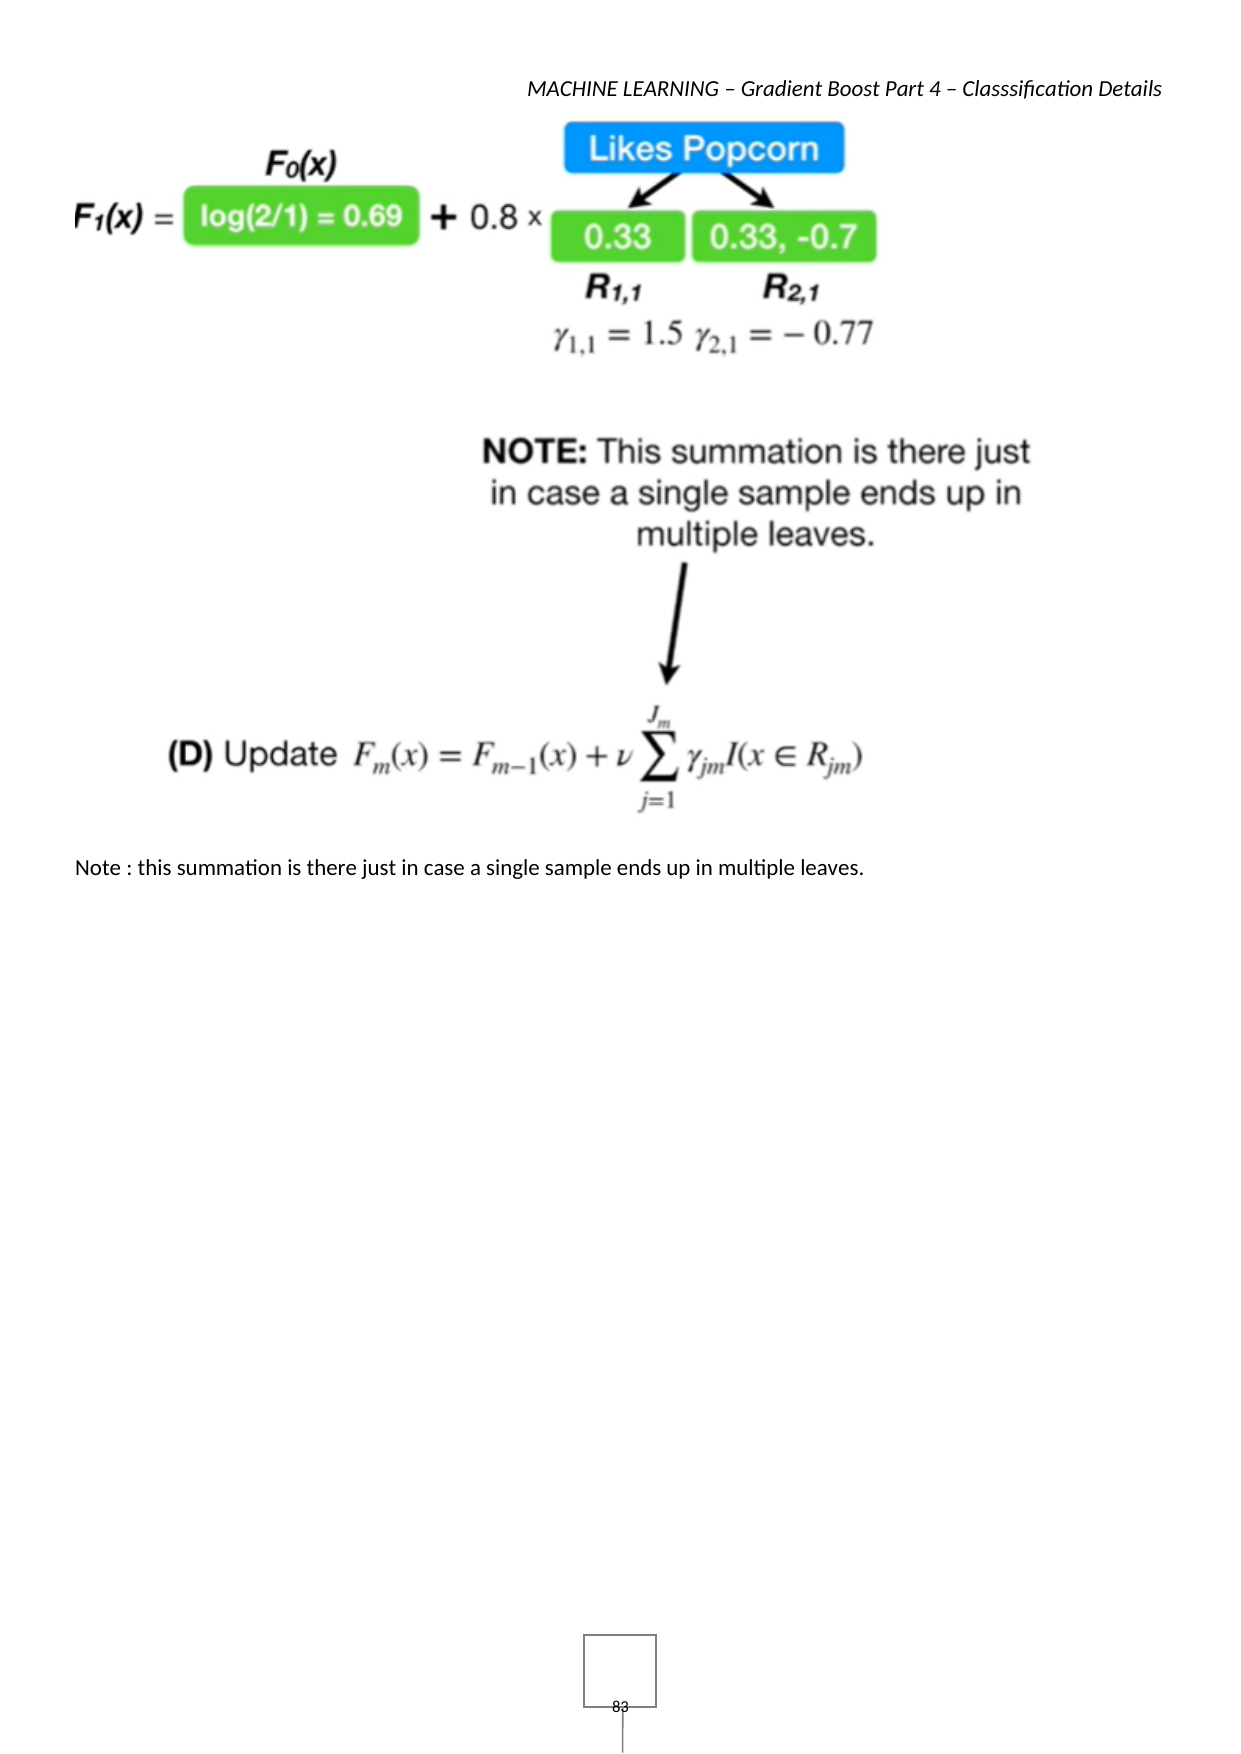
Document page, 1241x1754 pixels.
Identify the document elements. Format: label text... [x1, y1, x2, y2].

text Note : this summation is there just in case a single sample ends up in multiple leaves. [75, 853, 1165, 881]
picture [75, 101, 1085, 854]
